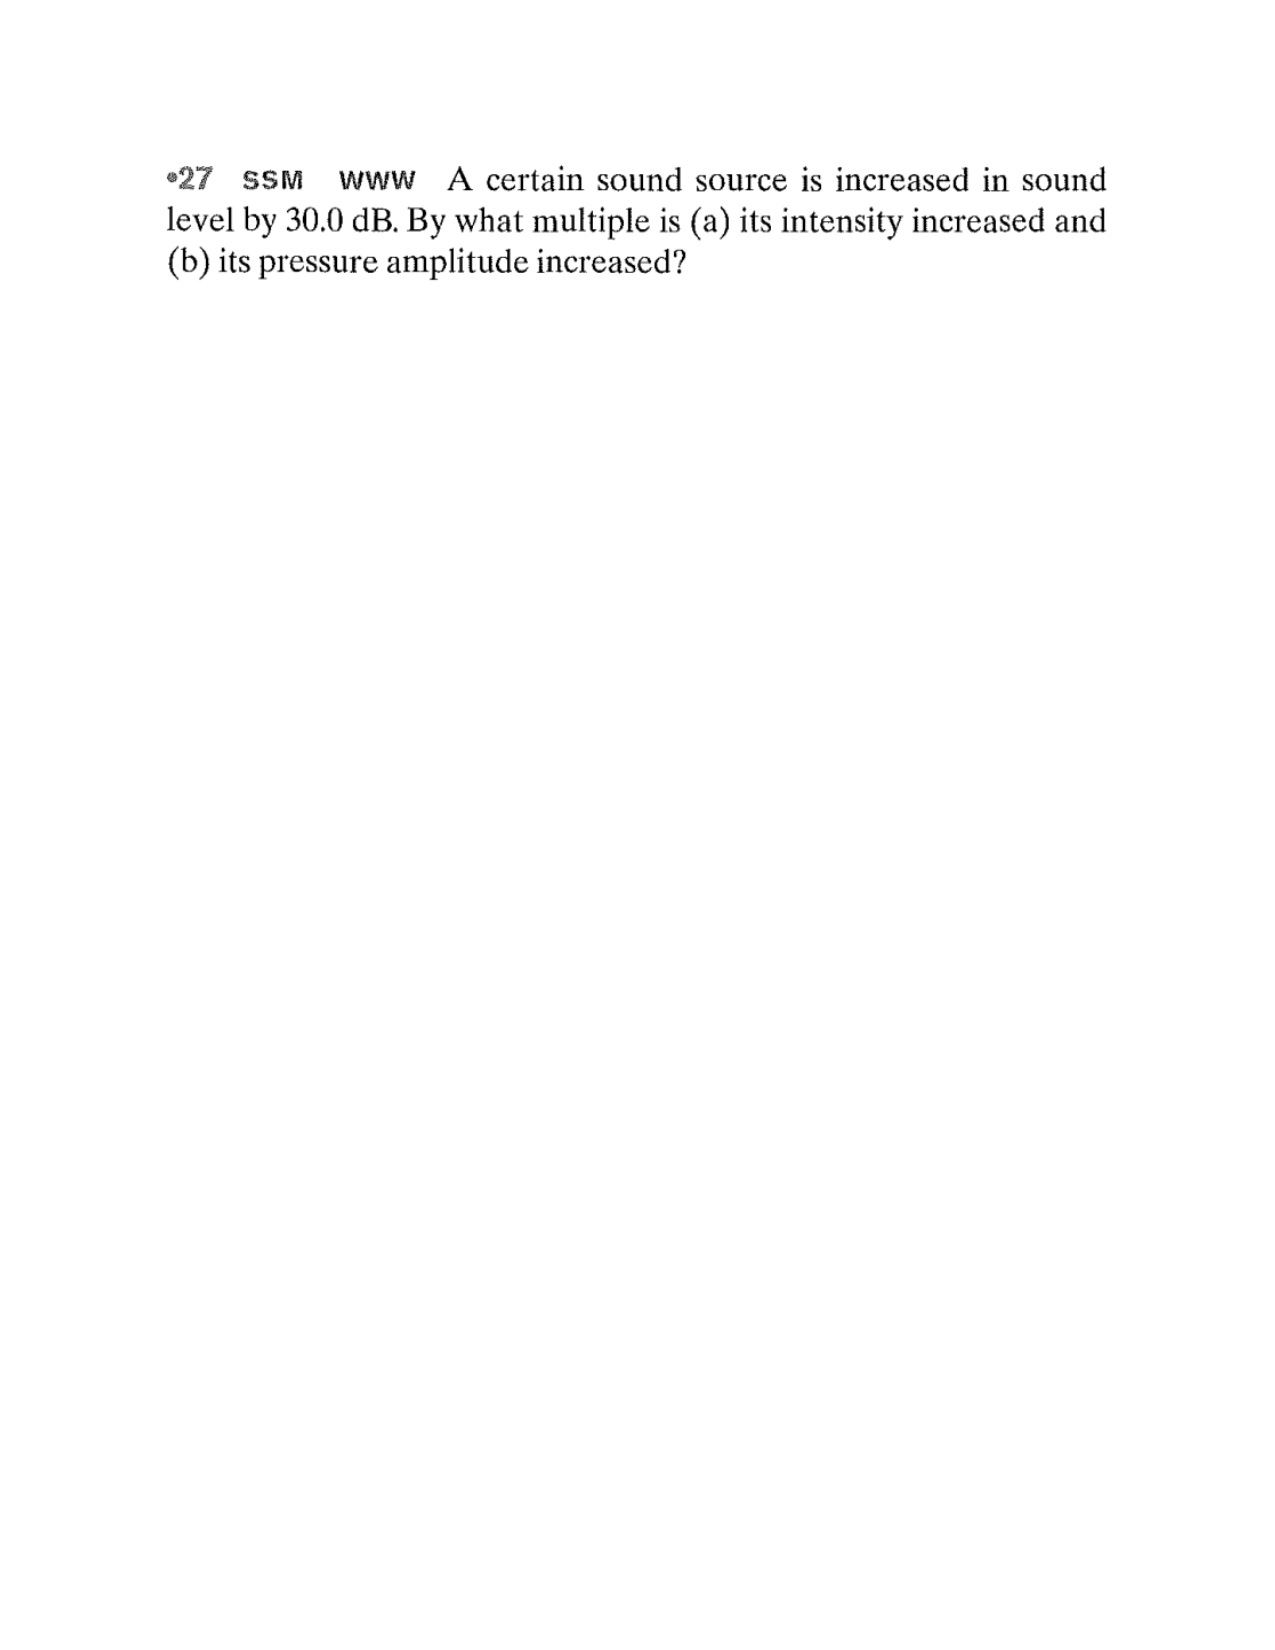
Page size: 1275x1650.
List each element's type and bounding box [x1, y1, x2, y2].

picture [150, 150, 1125, 289]
